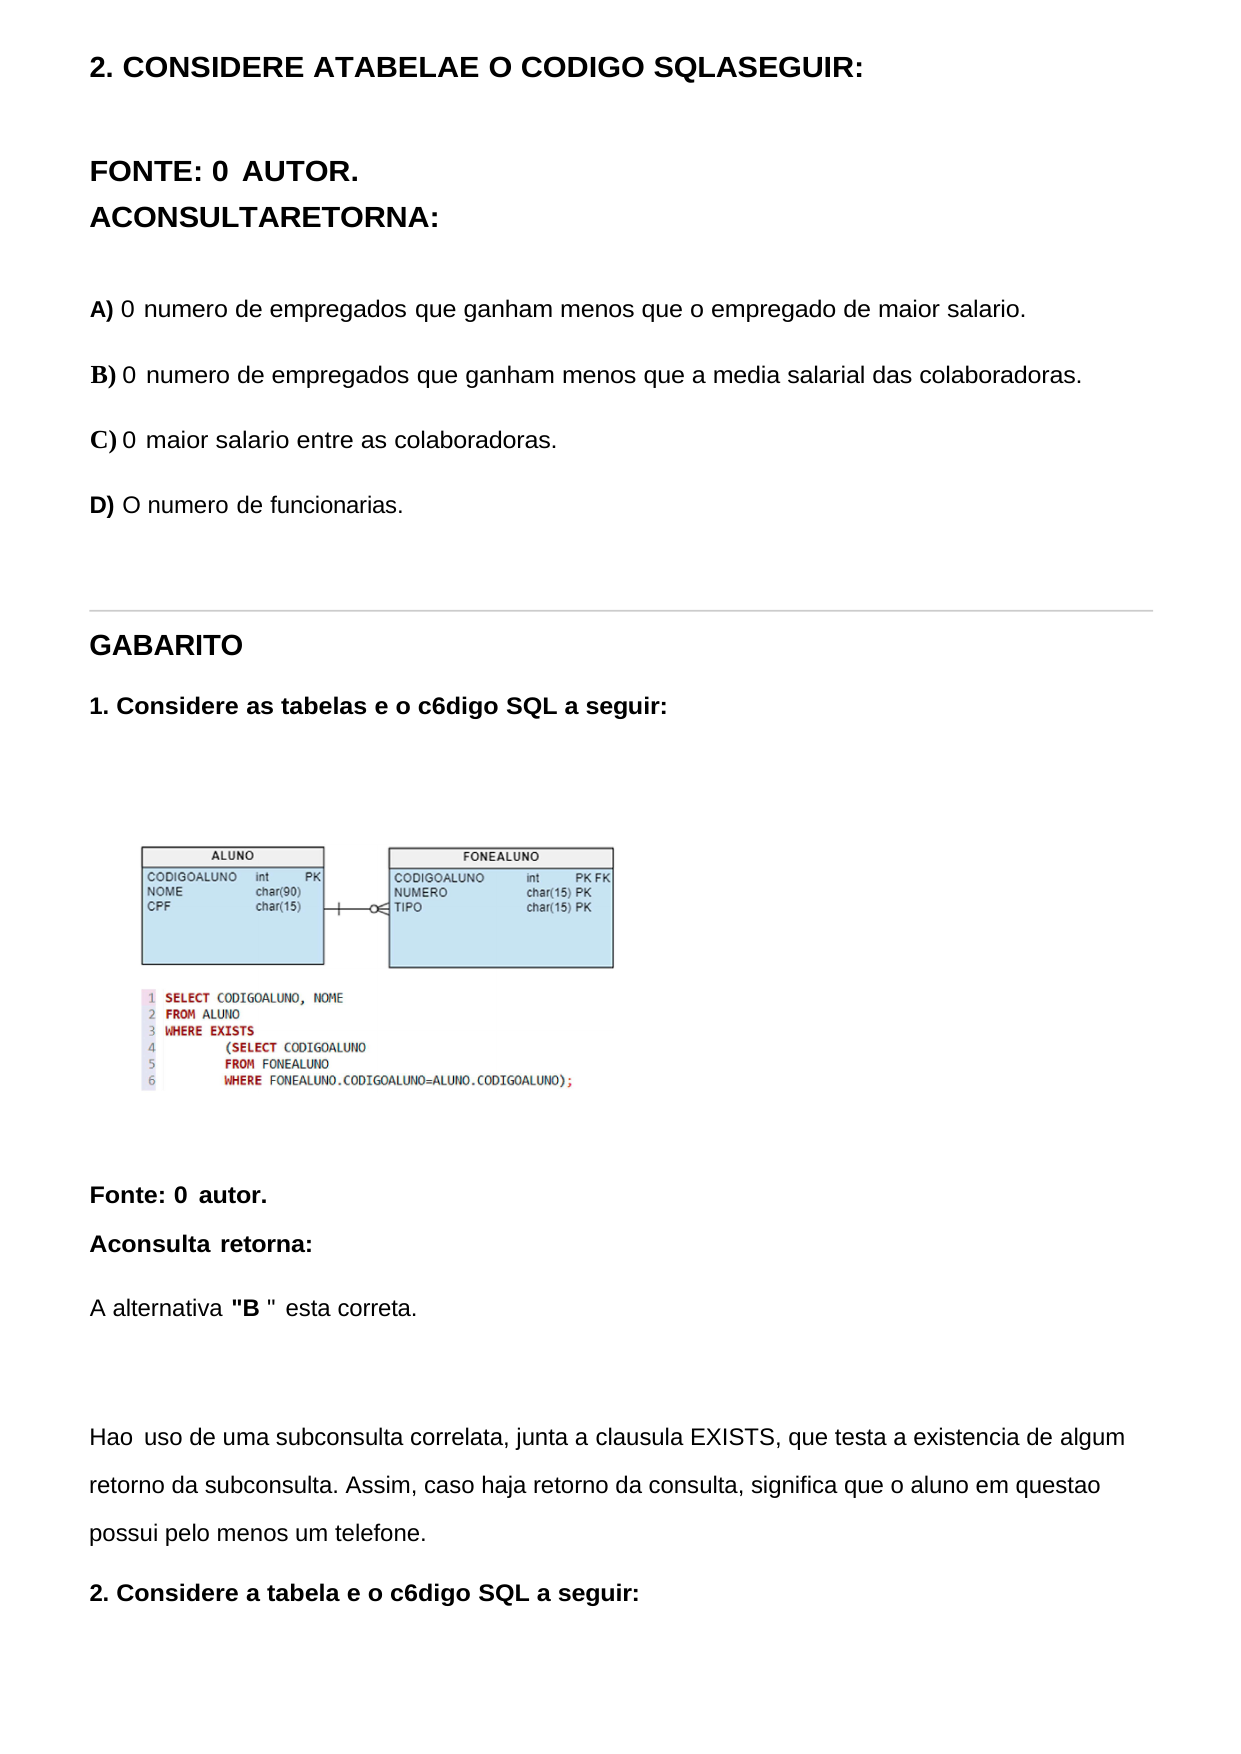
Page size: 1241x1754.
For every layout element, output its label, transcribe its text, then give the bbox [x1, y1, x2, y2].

text Fonte: 0 autor. [89, 1181, 315, 1209]
text A alternativa "B " esta correta. [89, 1294, 1167, 1322]
list Considere as tabelas e o c6digo SQL a seguir: [89, 692, 1167, 719]
text Aconsulta retorna: [89, 1230, 315, 1257]
picture [139, 844, 616, 1093]
list 0 maior salario entre as colaboradoras. [89, 424, 1167, 454]
list CONSIDERE ATABELAE O CODIGO SQLASEGUIR: [89, 50, 1167, 83]
list 0 numero de empregados que ganham menos que o empregado de maior salario. [89, 295, 1167, 323]
text FONTE: 0 AUTOR. ACONSULTARETORNA: [89, 154, 706, 233]
text Hao uso de uma subconsulta correlata, junta a clausula EXISTS, que testa a existencia de algum retorno da subconsulta. Assim, caso haja retorno da consulta, significa que o aluno em questao possui pelo menos um telefone. [89, 1423, 1167, 1546]
list 0 numero de empregados que ganham menos que a media salarial das colaboradoras. [90, 359, 1167, 389]
list O numero de funcionarias. [89, 491, 1167, 519]
list Considere a tabela e o c6digo SQL a seguir: [89, 1579, 1167, 1607]
text GABARITO [89, 628, 1167, 661]
